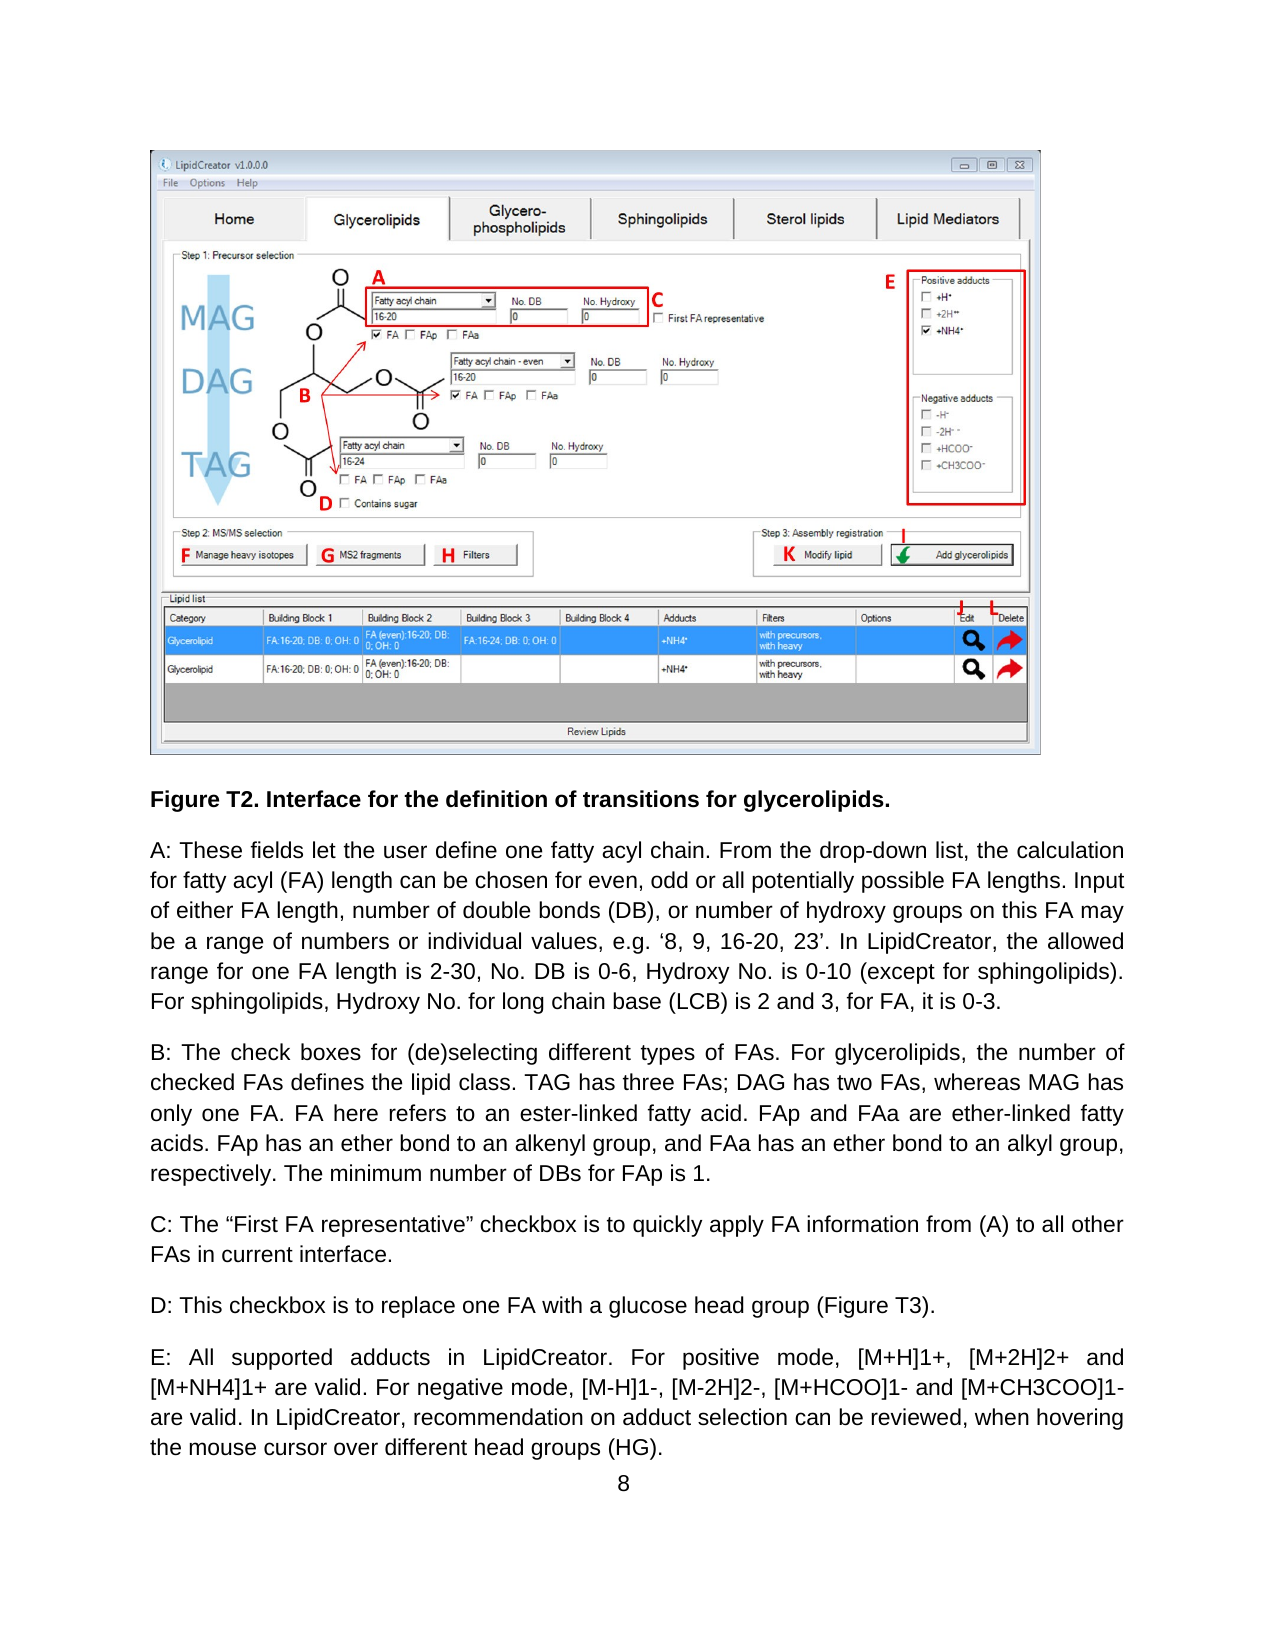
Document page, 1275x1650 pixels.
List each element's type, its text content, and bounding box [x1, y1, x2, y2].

text C: The “First FA representative” checkbox is to quickly apply FA information from (A) to all other FAs in current interface. [150, 1211, 1125, 1267]
text E: All supported adducts in LipidCreator. For positive mode, [M+H]1+, [M+2H]2+ and [M+NH4]1+ are valid. For negative mode, [M-H]1-, [M-2H]2-, [M+HCOO]1- and [M+CH3COO]1- are valid. In LipidCreator, recommendation on adduct selection can be reviewed, when hovering the mouse cursor over different head groups (HG). [150, 1343, 1126, 1460]
text A: These fields let the user define one fatty acyl chain. From the drop-down list, the calculation for fatty acyl (FA) length can be chosen for even, odd or all potentially possible FA lengths. Input of either FA length, number of double bonds (DB), or number of hydroxy groups on this FA may be a range of numbers or individual values, e.g. ‘8, 9, 16-20, 23’. In LipidCreator, the allowed range for one FA length is 2-30, No. DB is 0-6, Hydroxy No. is 0-10 (except for sphingolipids). For sphingolipids, Hydroxy No. for long chain base (LCB) is 2 and 3, for FA, it is 0-3. [150, 837, 1125, 1014]
subtitle Figure T2. Interface for the definition of transitions for glycerolipids. [150, 786, 1150, 812]
picture [150, 150, 1041, 755]
text B: The check boxes for (de)selecting different types of FAs. For glycerolipids, the number of checked FAs defines the lipid class. TAG has three FAs; DAG has two FAs, whereas MAG has only one FA. FA here refers to an ester-linked fatty acid. FAp and FAa are ether-linked fatty acids. FAp has an ether bond to an alkenyl group, and FAa has an ether bond to an alkyl group, respectively. The minimum number of DBs for FAp is 1. [150, 1039, 1125, 1186]
text D: This checkbox is to replace one FA with a glucose head group (Figure T3). [150, 1292, 1150, 1319]
